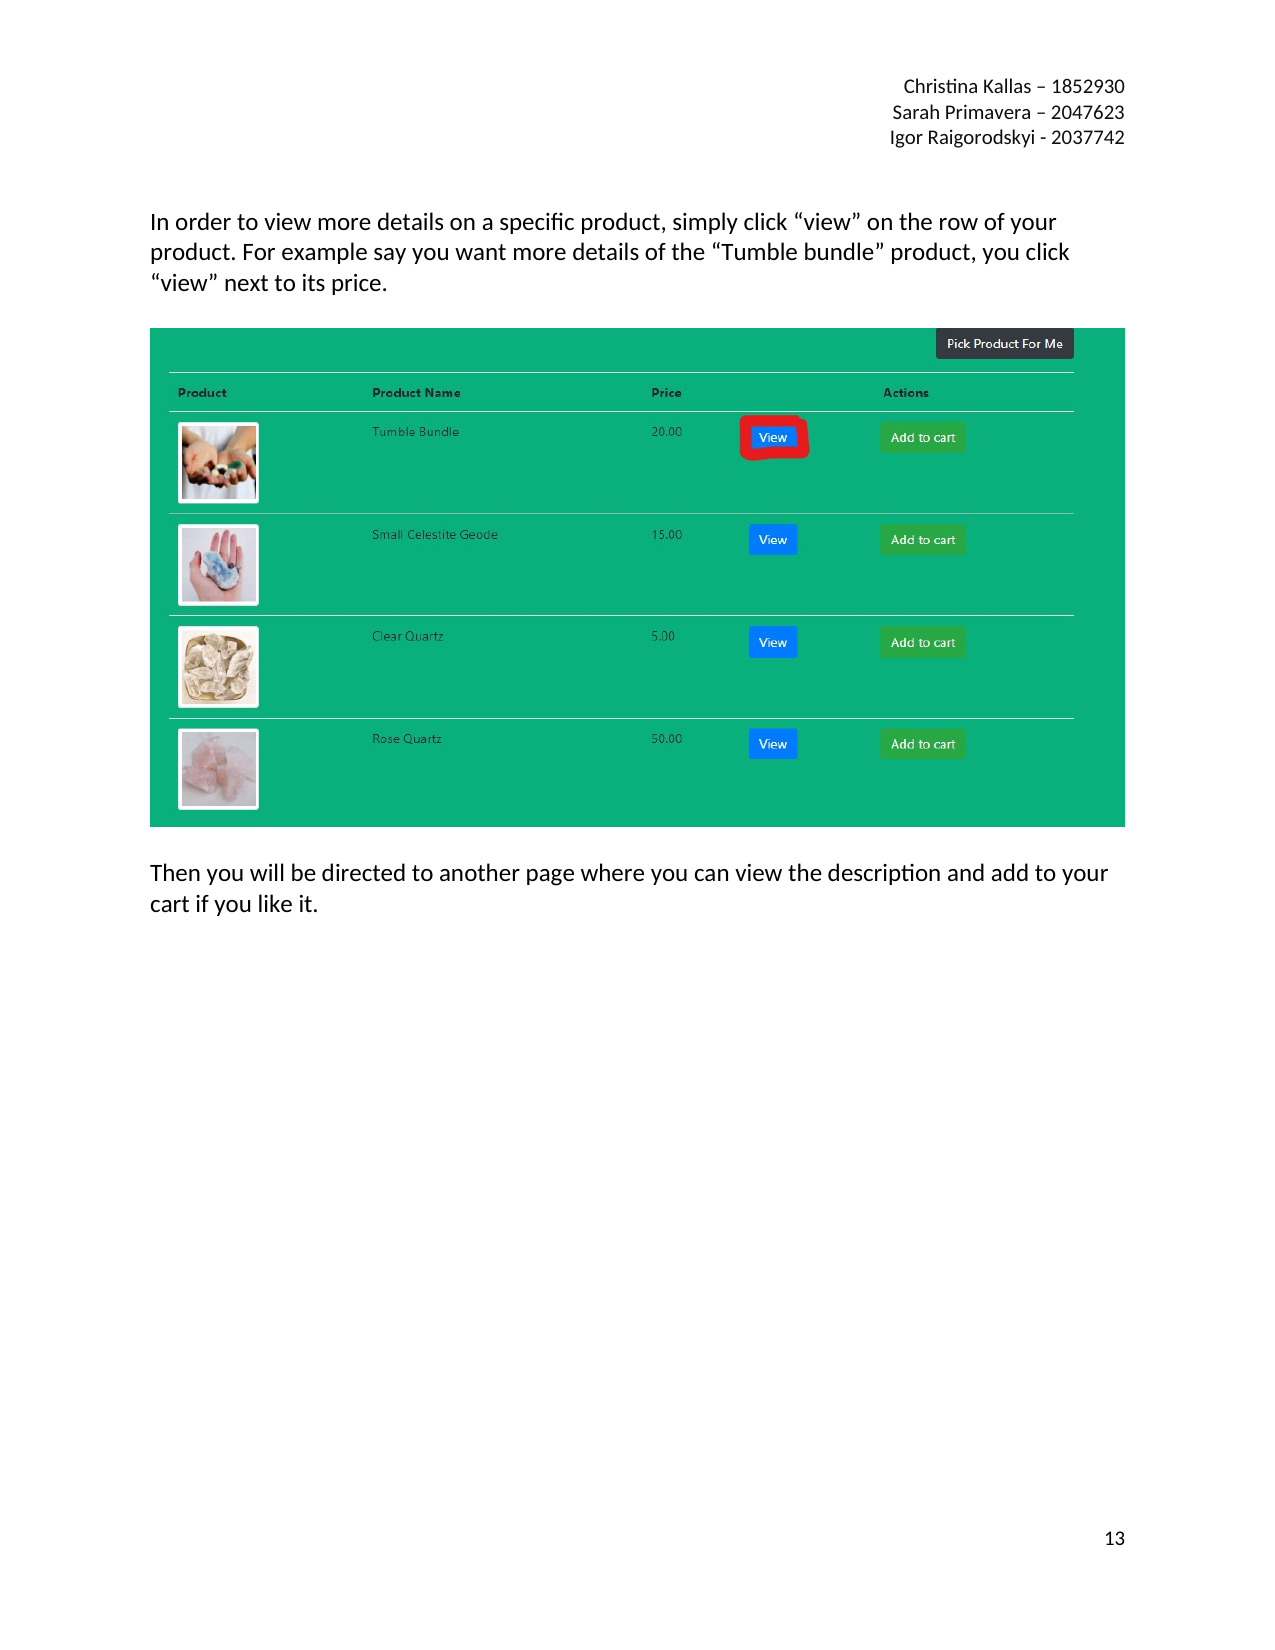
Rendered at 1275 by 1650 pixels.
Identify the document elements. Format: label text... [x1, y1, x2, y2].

text In order to view more details on a specific product, simply click “view” on the row of your product. For example say you want more details of the “Tumble bundle” product, you click “view” next to its price. [150, 206, 1125, 297]
text Then you will be directed to another page where you can view the description and add to your cart if you like it. [150, 857, 1125, 918]
picture [150, 328, 1125, 827]
